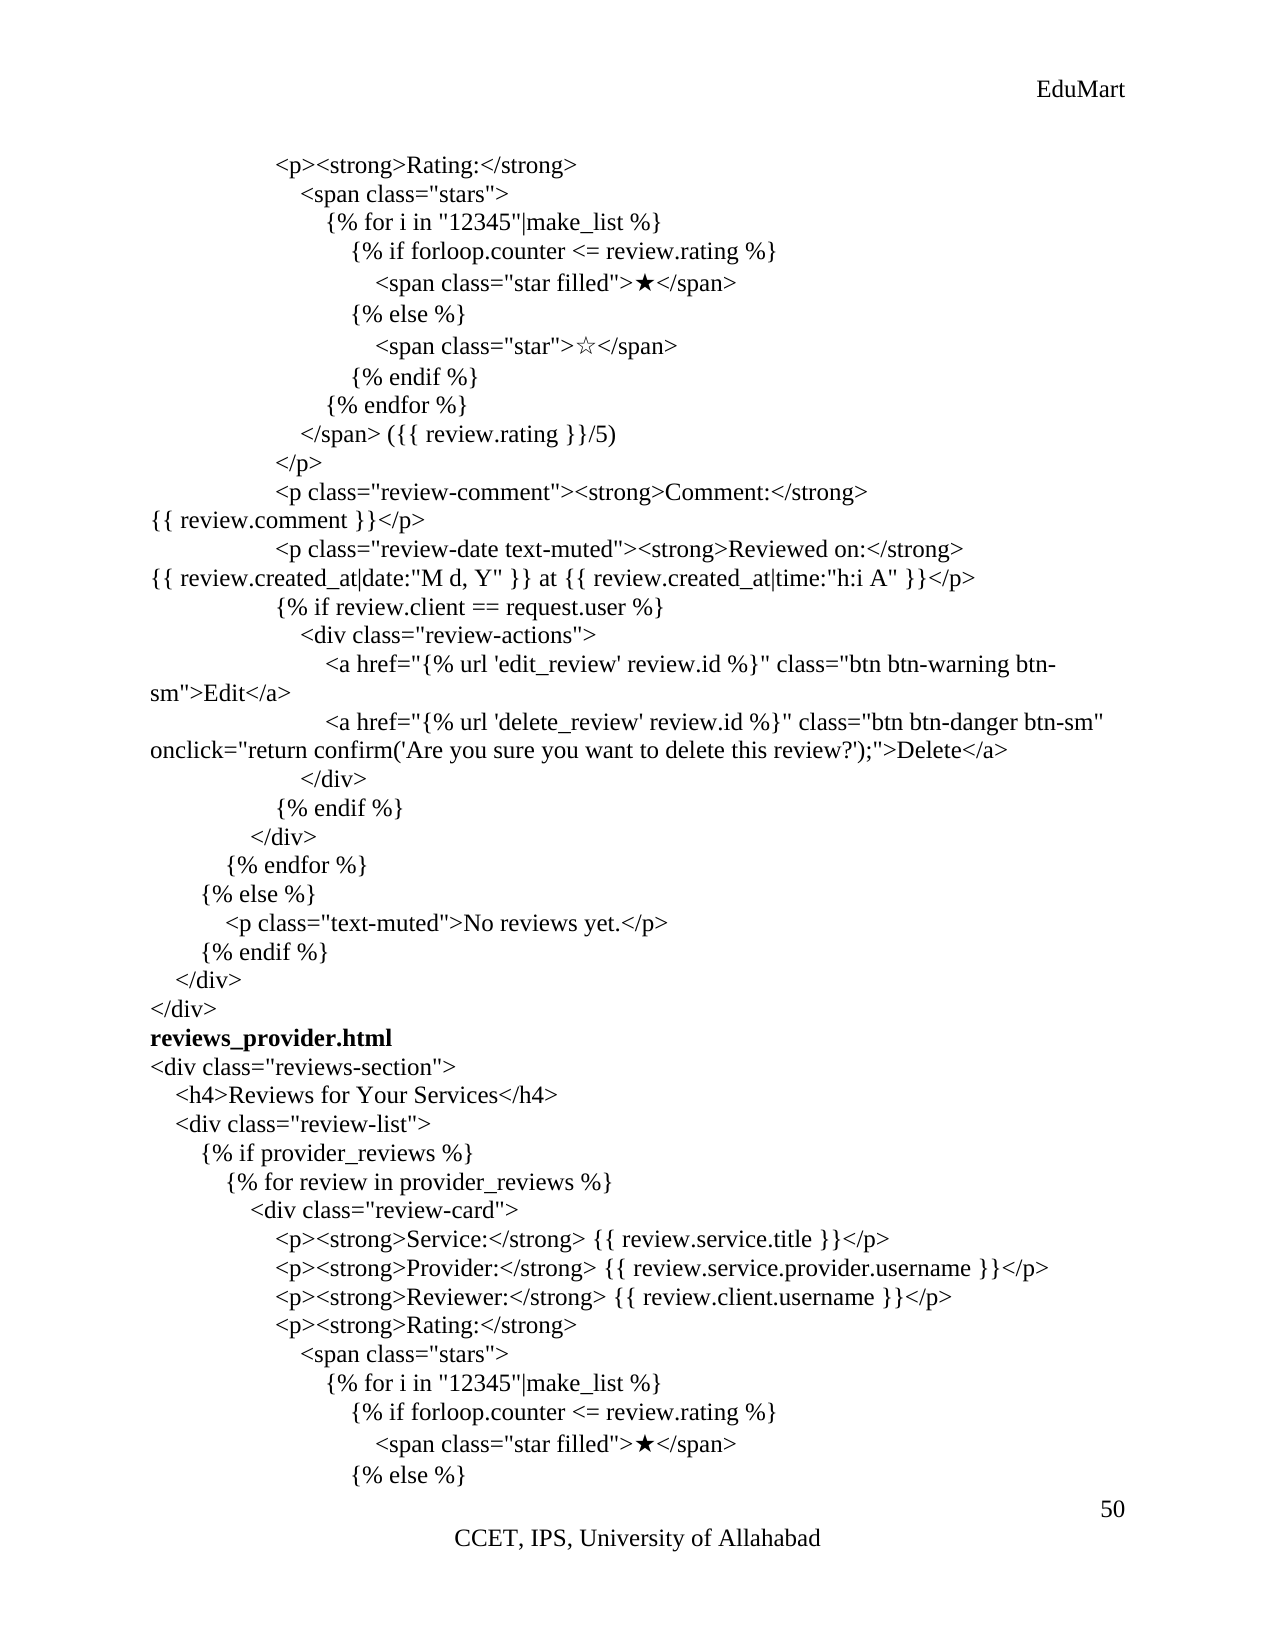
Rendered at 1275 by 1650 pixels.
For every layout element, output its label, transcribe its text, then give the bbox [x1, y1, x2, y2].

text <div class="review-list"> [150, 1109, 1125, 1138]
text {% for i in "12345"|make_list %} [150, 207, 1125, 236]
text </p> [150, 448, 1125, 477]
text <p><strong>Service:</strong> {{ review.service.title }}</p> [150, 1224, 1125, 1253]
text <p class="text-muted">No reviews yet.</p> [150, 908, 1125, 937]
text {% else %} [150, 879, 1125, 908]
text <a href="{% url 'delete_review' review.id %}" class="btn btn-danger btn-sm" onclick="return confirm('Are you sure you want to delete this review?');">Delete</a> [150, 707, 1125, 764]
text {% endif %} [150, 937, 1125, 966]
text <div class="review-actions"> [150, 621, 1125, 649]
text {% for review in provider_reviews %} [150, 1167, 1125, 1196]
text </div> [150, 966, 1125, 994]
text <p class="review-date text-muted"><strong>Reviewed on:</strong> {{ review.created_at|date:"M d, Y" }} at {{ review.created_at|time:"h:i A" }}</p> [150, 534, 1125, 592]
text </div> [150, 764, 1125, 793]
text <p><strong>Provider:</strong> {{ review.service.provider.username }}</p> [150, 1253, 1125, 1282]
text {% endif %} [150, 793, 1125, 822]
text <p><strong>Rating:</strong> [150, 150, 1125, 179]
text <p><strong>Rating:</strong> [150, 1311, 1125, 1339]
text reviews_provider.html [150, 1023, 1125, 1052]
text <span class="star filled">★</span> [150, 1426, 1125, 1460]
text {% endfor %} [150, 391, 1125, 419]
text <div class="review-card"> [150, 1196, 1125, 1224]
text <span class="star filled">★</span> [150, 265, 1125, 299]
text <span class="stars"> [150, 1339, 1125, 1368]
text {% if review.client == request.user %} [150, 592, 1125, 621]
text <span class="star">☆</span> [150, 328, 1125, 362]
text {% endif %} [150, 362, 1125, 391]
text </span> ({{ review.rating }}/5) [150, 419, 1125, 448]
text <div class="reviews-section"> [150, 1052, 1125, 1081]
text </div> [150, 994, 1125, 1023]
text <h4>Reviews for Your Services</h4> [150, 1081, 1125, 1109]
text {% endfor %} [150, 851, 1125, 879]
text <p class="review-comment"><strong>Comment:</strong> {{ review.comment }}</p> [150, 477, 1125, 534]
text </div> [150, 822, 1125, 851]
text <a href="{% url 'edit_review' review.id %}" class="btn btn-warning btn-sm">Edit</a> [150, 649, 1125, 707]
text {% if forloop.counter <= review.rating %} [150, 236, 1125, 265]
text {% else %} [150, 1460, 1125, 1488]
text {% if forloop.counter <= review.rating %} [150, 1397, 1125, 1426]
text <p><strong>Reviewer:</strong> {{ review.client.username }}</p> [150, 1282, 1125, 1311]
text {% else %} [150, 299, 1125, 328]
text {% for i in "12345"|make_list %} [150, 1368, 1125, 1397]
text <span class="stars"> [150, 179, 1125, 207]
text {% if provider_reviews %} [150, 1138, 1125, 1167]
